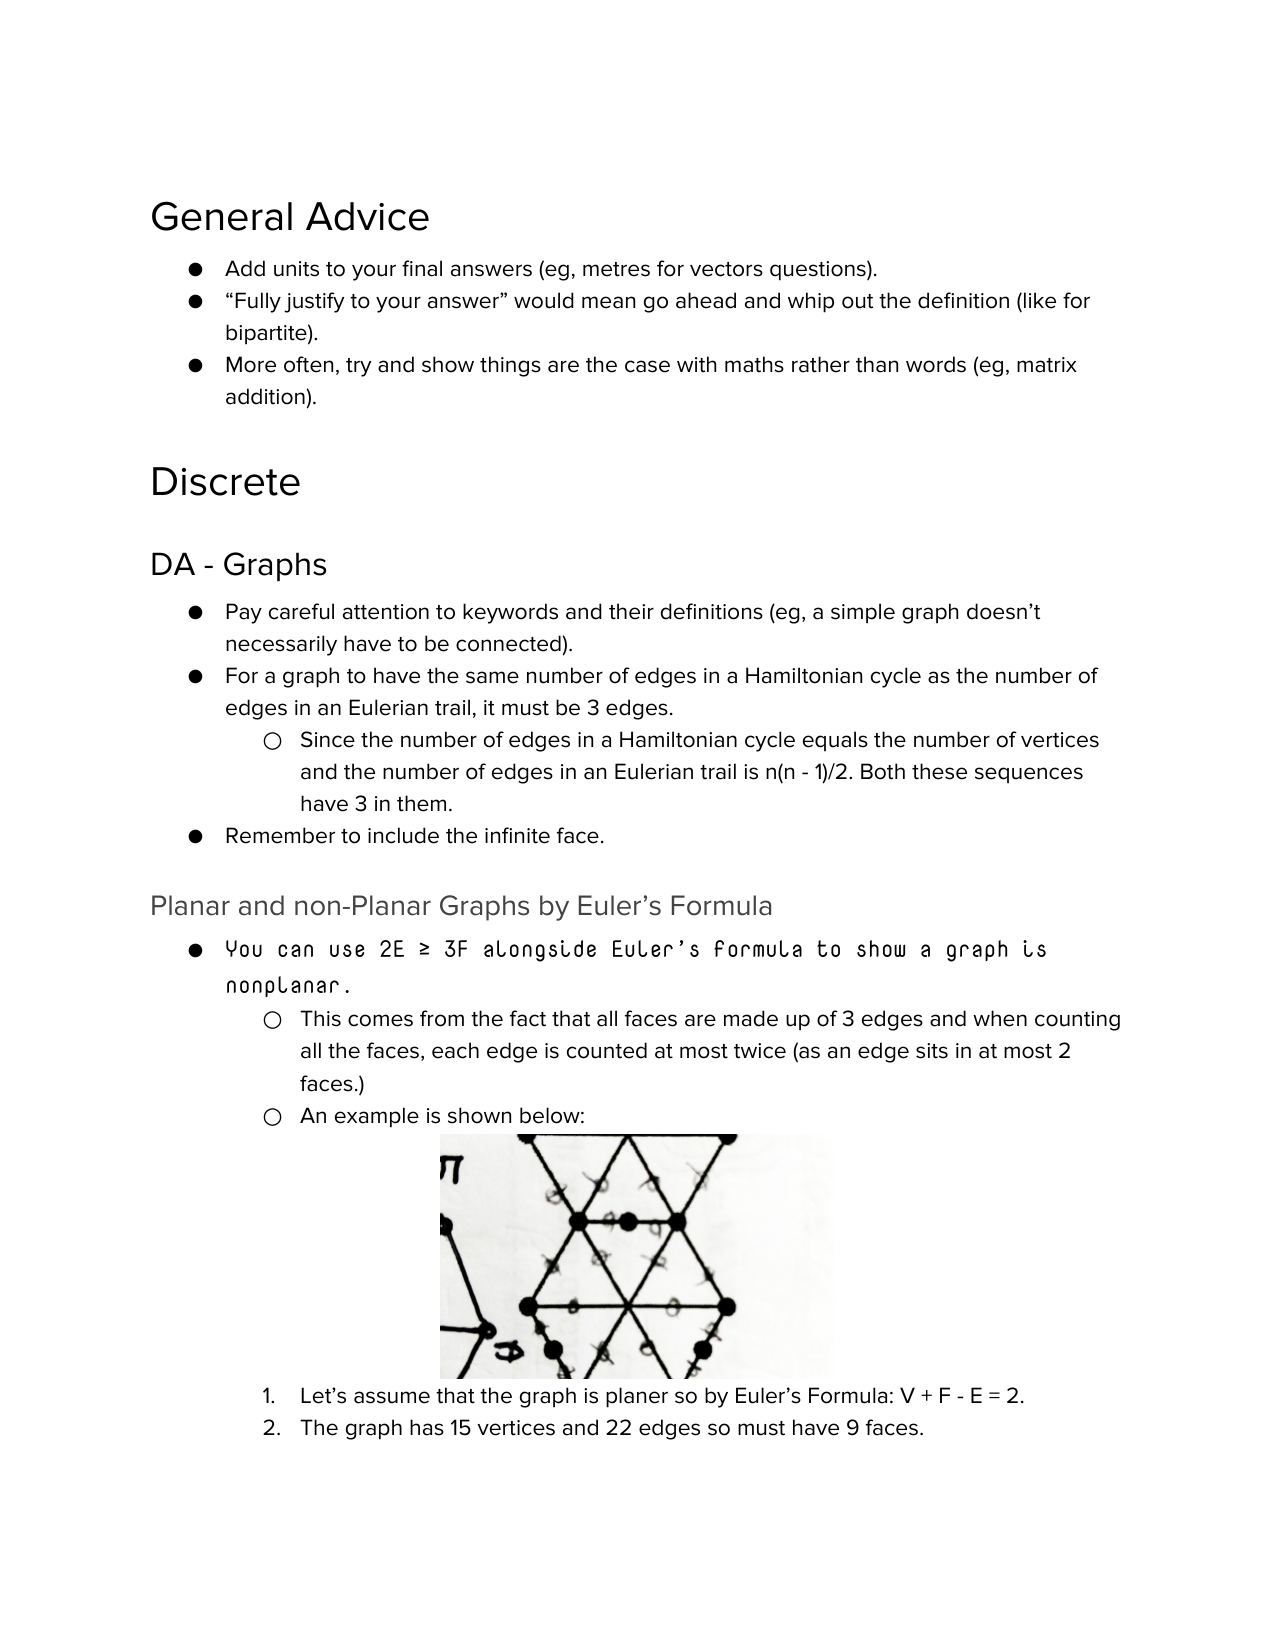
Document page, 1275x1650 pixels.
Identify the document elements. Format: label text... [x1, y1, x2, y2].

picture [440, 1134, 835, 1379]
subtitle Discrete [150, 457, 1125, 508]
list “Fully justify to your answer” would mean go ahead and whip out the definition (like for bipartite). [187, 287, 1125, 347]
list Remember to include the infinite face. [187, 823, 1125, 851]
list Add units to your final answers (eg, metres for vectors questions). [187, 255, 1125, 283]
list More often, try and show things are the case with maths rather than words (eg, matrix addition). [187, 351, 1125, 411]
list For a graph to have the same number of edges in a Hamiltonian cycle as the number of edges in an Eulerian trail, it must be 3 edges. [187, 662, 1125, 722]
list The graph has 15 vertices and 22 edges so must have 9 faces. [262, 1415, 1125, 1443]
list Let’s assume that the graph is planer so by Euler’s Formula: V + F - E = 2. [262, 1383, 1125, 1411]
list Since the number of edges in a Hamiltonian cycle equals the number of vertices and the number of edges in an Eulerian trail is n(n - 1)/2. Both these sequences have 3 in them. [262, 727, 1125, 819]
list An example is shown below: [262, 1102, 1125, 1130]
list Pay careful attention to keywords and their definitions (eg, a simple graph doesn’t necessarily have to be connected). [187, 598, 1125, 658]
subtitle Planar and non-Planar Graphs by Euler’s Formula [150, 888, 1125, 924]
list This comes from the fact that all faces are made up of 3 edges and when counting all the faces, each edge is counted at most twice (as an edge sits in at most 2 faces.) [262, 1006, 1125, 1098]
subtitle DA - Graphs [150, 545, 1125, 586]
list You can use 2E ≥ 3F alongside Euler’s formula to show a graph is nonplanar. [187, 932, 1125, 1001]
subtitle General Advice [150, 192, 1125, 242]
